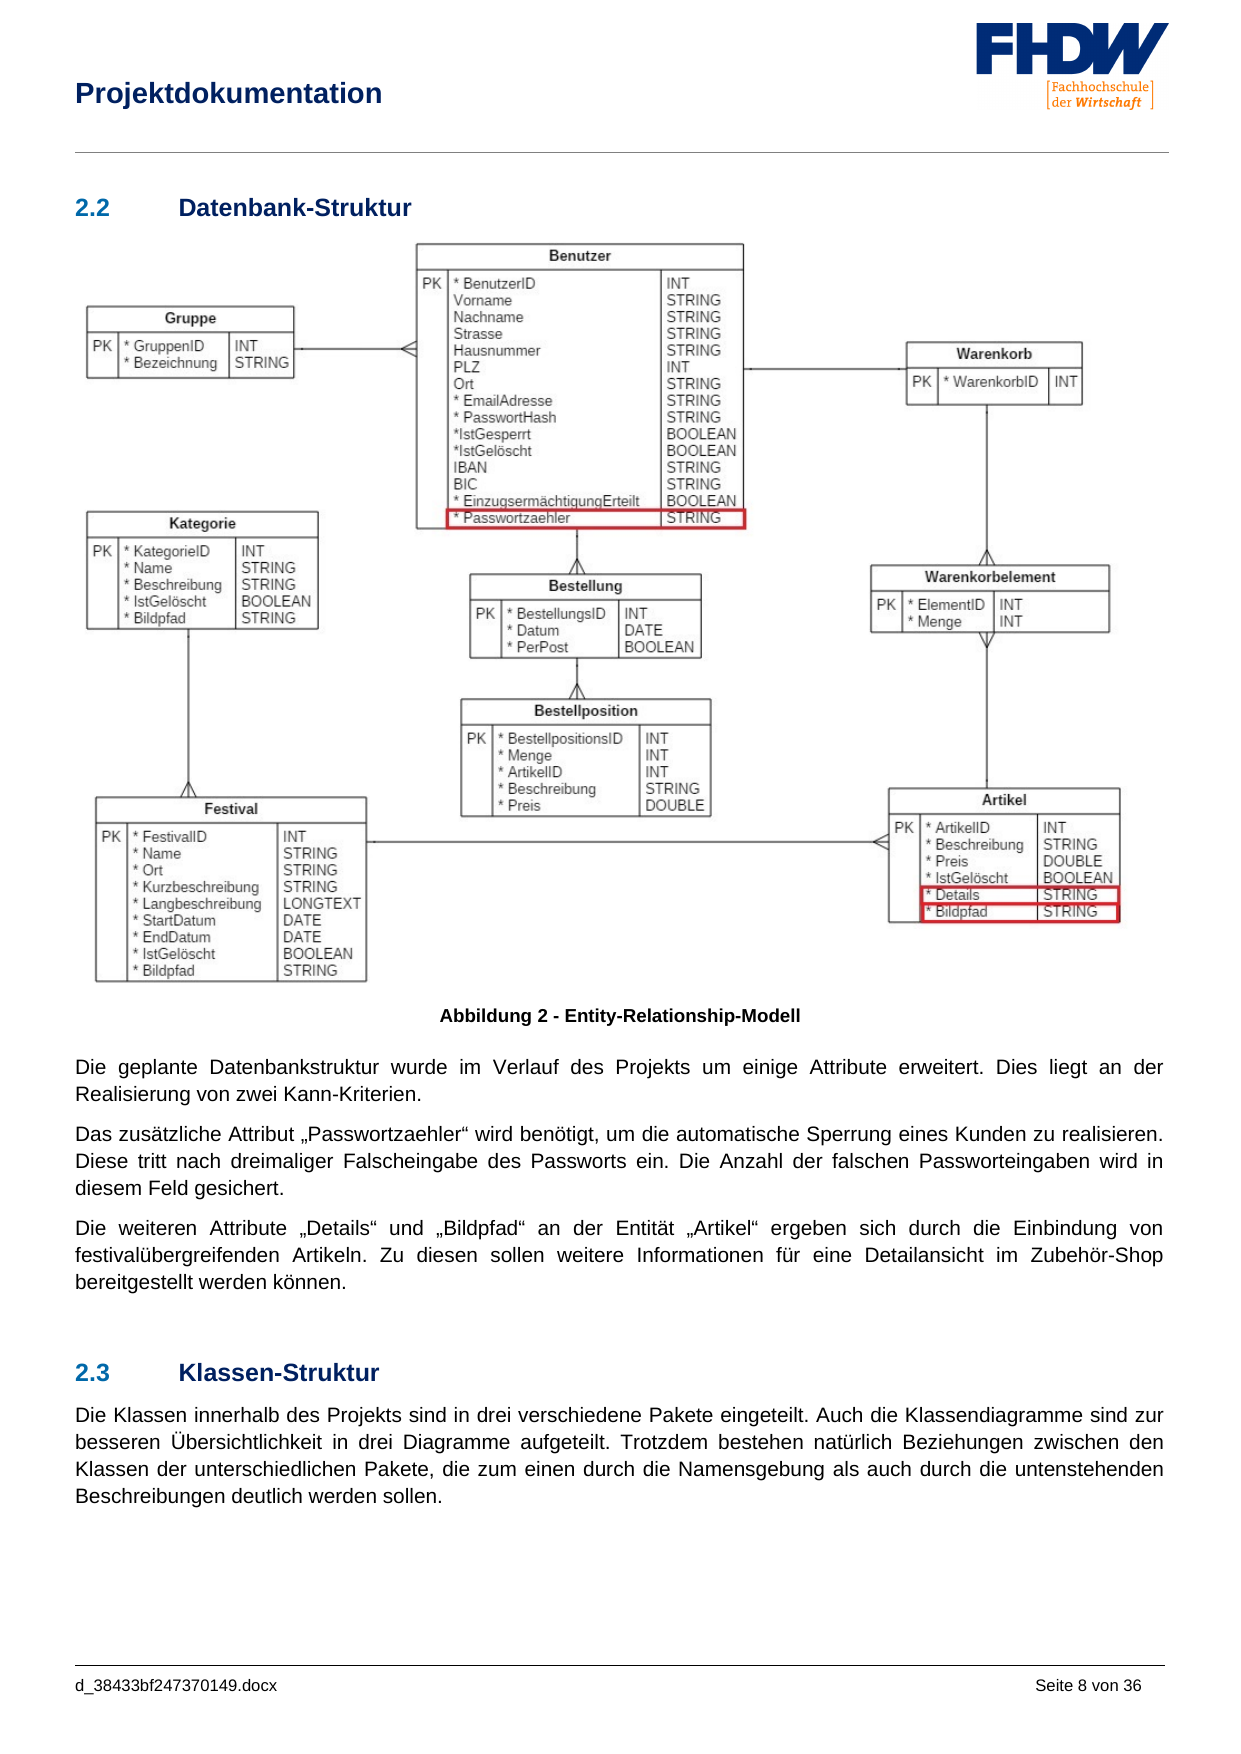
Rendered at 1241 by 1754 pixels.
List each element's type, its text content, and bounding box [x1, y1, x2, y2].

text Die geplante Datenbankstruktur wurde im Verlauf des Projekts um einige Attribute erweitert. Dies liegt an der Realisierung von zwei Kann-Kriterien. [75, 1052, 1165, 1106]
picture [976, 23, 1169, 110]
text Die Klassen innerhalb des Projekts sind in drei verschiedene Pakete eingeteilt. Auch die Klassendiagramme sind zur besseren Übersichtlichkeit in drei Diagramme aufgeteilt. Trotzdem bestehen natürlich Beziehungen zwischen den Klassen der unterschiedlichen Pakete, die zum einen durch die Namensgebung als auch durch die untenstehenden Beschreibungen deutlich werden sollen. [75, 1399, 1165, 1508]
text Das zusätzliche Attribut „Passwortzaehler“ wird benötigt, um die automatische Sperrung eines Kunden zu realisieren. Diese tritt nach dreimaliger Falscheingabe des Passworts ein. Die Anzahl der falschen Passworteingaben wird in diesem Feld gesichert. [75, 1118, 1165, 1200]
subtitle Klassen-Struktur [75, 1358, 1165, 1387]
subtitle Datenbank-Struktur [75, 193, 1165, 222]
picture [76, 234, 1164, 988]
text Die weiteren Attribute „Details“ und „Bildpfad“ an der Entität „Artikel“ ergeben sich durch die Einbindung von festivalübergreifenden Artikeln. Zu diesen sollen weitere Informationen für eine Detailansicht im Zubehör-Shop bereitgestellt werden können. [75, 1212, 1165, 1293]
